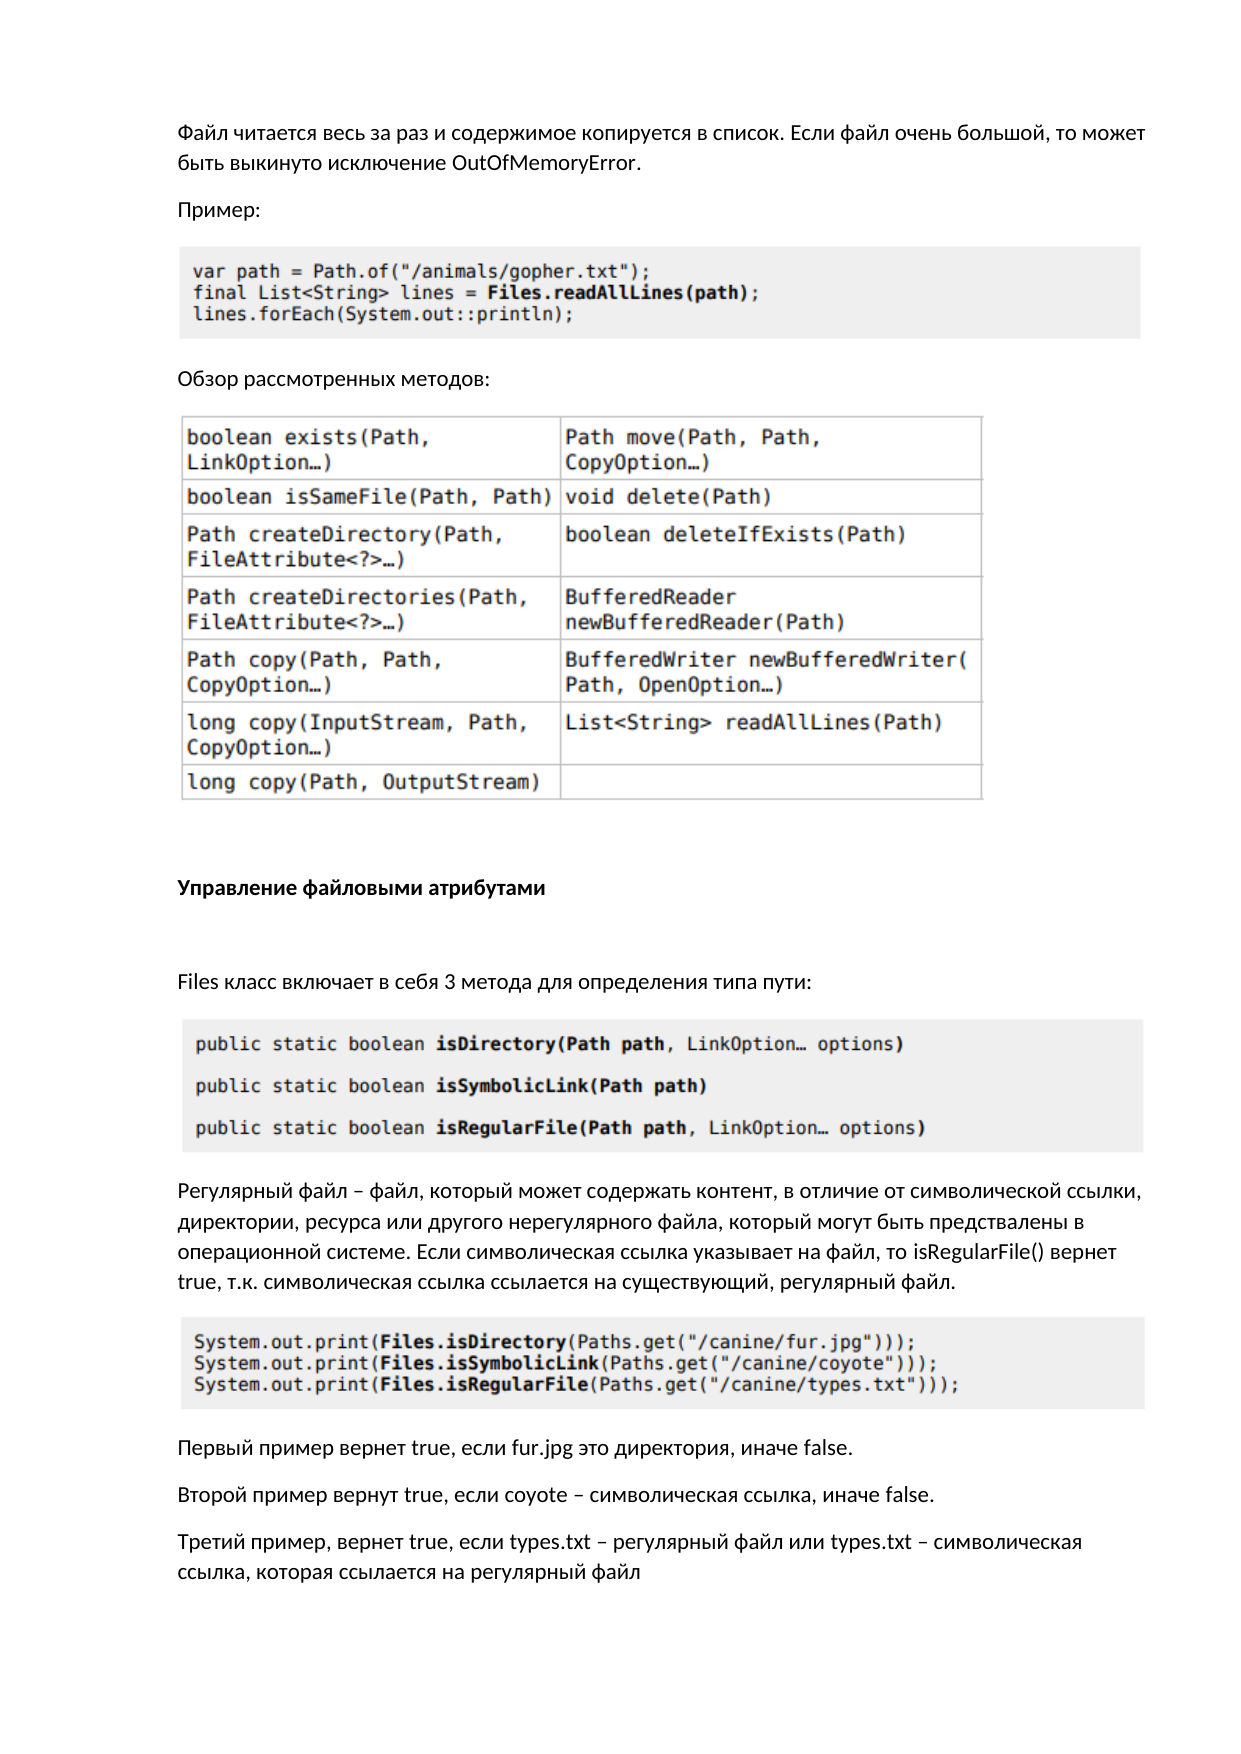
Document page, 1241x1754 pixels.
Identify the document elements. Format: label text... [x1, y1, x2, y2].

picture [177, 1314, 1152, 1415]
text Файл читается весь за раз и содержимое копируется в список. Если файл очень большой, то может быть выкинуто исключение OutOfMemoryError. [177, 118, 1152, 176]
text Files класс включает в себя 3 метода для определения типа пути: [177, 967, 1152, 995]
text Обзор рассмотренных методов: [177, 364, 1152, 392]
text Третий пример, вернет true, если types.txt – регулярный файл или types.txt – символическая ссылка, которая ссылается на регулярный файл [177, 1527, 1152, 1586]
picture [177, 1014, 1152, 1158]
text Управление файловыми атрибутами [177, 873, 1152, 902]
text Пример: [177, 195, 1152, 223]
text Регулярный файл – файл, который может содержать контент, в отличие от символической ссылки, директории, ресурса или другого нерегулярного файла, который могут быть предствалены в операционной системе. Если символическая ссылка указывает на файл, то isRegularFile() вернет true, т.к. символическая ссылка ссылается на существующий, регулярный файл. [177, 1177, 1152, 1295]
picture [177, 411, 1009, 808]
text Второй пример вернут true, если coyote – символическая ссылка, иначе false. [177, 1480, 1152, 1508]
picture [177, 242, 1152, 346]
text Первый пример вернет true, если fur.jpg это директория, иначе false. [177, 1433, 1152, 1462]
